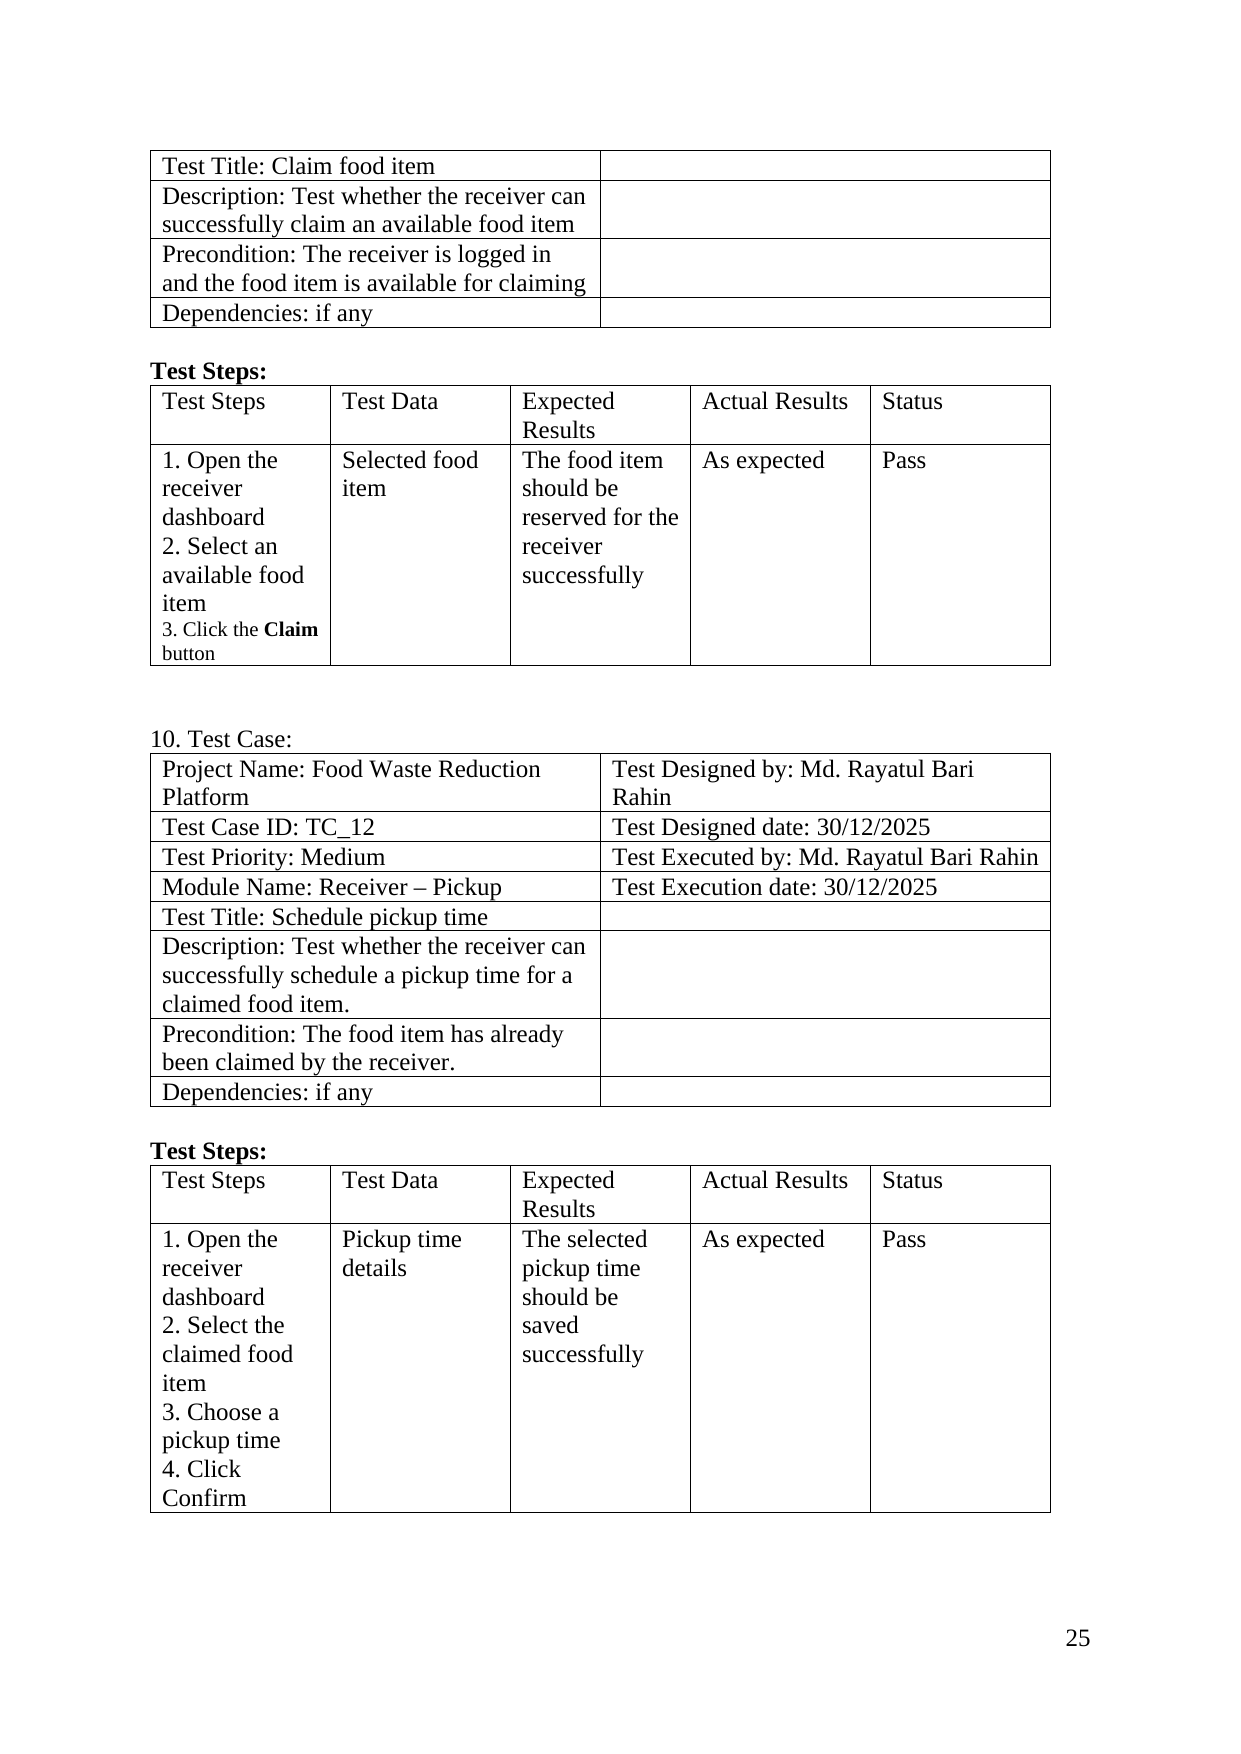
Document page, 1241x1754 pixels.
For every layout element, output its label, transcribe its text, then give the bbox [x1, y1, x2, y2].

table_cell Test Designed date: 30/12/2025 [601, 812, 1050, 841]
table_header Expected Results [511, 1166, 690, 1223]
table_cell [601, 298, 1050, 327]
table_cell Dependencies: if any [151, 298, 600, 327]
table_cell Dependencies: if any [151, 1077, 600, 1106]
table_cell Module Name: Receiver – Pickup [151, 872, 600, 901]
table_cell As expected [691, 1224, 870, 1512]
table_cell [601, 181, 1050, 238]
text Test Steps: [150, 1107, 1090, 1164]
table_cell Description: Test whether the receiver can successfully schedule a pickup time for a claimed food item. [151, 931, 600, 1018]
table_cell Selected food item [331, 445, 510, 665]
table_cell Test Case ID: TC_12 [151, 812, 600, 841]
table_cell Precondition: The food item has already been claimed by the receiver. [151, 1019, 600, 1076]
table_cell Test Executed by: Md. Rayatul Bari Rahin [601, 842, 1050, 871]
table_cell Pickup time details [331, 1224, 510, 1512]
table_header Test Steps [151, 1166, 330, 1223]
text 10. Test Case: [150, 724, 1090, 753]
table_header Test Data [331, 1166, 510, 1223]
table_cell Test Priority: Medium [151, 842, 600, 871]
table_header Actual Results [691, 386, 870, 444]
table_cell [601, 902, 1050, 930]
table_header Test Data [331, 386, 510, 444]
table_header Project Name: Food Waste Reduction Platform [151, 754, 600, 811]
table_cell 1. Open the receiver dashboard 2. Select the claimed food item 3. Choose a pickup time 4. Click Confirm [151, 1224, 330, 1512]
table_cell As expected [691, 445, 870, 665]
table_cell [601, 1077, 1050, 1106]
table_header Actual Results [691, 1166, 870, 1223]
table_cell Description: Test whether the receiver can successfully claim an available food item [151, 181, 600, 238]
table_cell The food item should be reserved for the receiver successfully [511, 445, 690, 665]
table_cell Precondition: The receiver is logged in and the food item is available for claiming [151, 239, 600, 297]
table_cell Pass [871, 1224, 1050, 1512]
table_cell Test Title: Claim food item [151, 151, 600, 180]
table_cell [601, 931, 1050, 1018]
table_header Test Steps [151, 386, 330, 444]
text Test Steps: [150, 356, 1090, 385]
table_cell The selected pickup time should be saved successfully [511, 1224, 690, 1512]
table_cell Pass [871, 445, 1050, 665]
table_header Status [871, 1166, 1050, 1223]
table_cell [601, 239, 1050, 297]
table_header Status [871, 386, 1050, 444]
table_header Expected Results [511, 386, 690, 444]
table_cell Test Execution date: 30/12/2025 [601, 872, 1050, 901]
table_header Test Designed by: Md. Rayatul Bari Rahin [601, 754, 1050, 811]
table_cell [601, 1019, 1050, 1076]
table_cell [601, 151, 1050, 180]
table_cell 1. Open the receiver dashboard 2. Select an available food item 3. Click the Claim button [151, 445, 330, 665]
table_cell Test Title: Schedule pickup time [151, 902, 600, 930]
